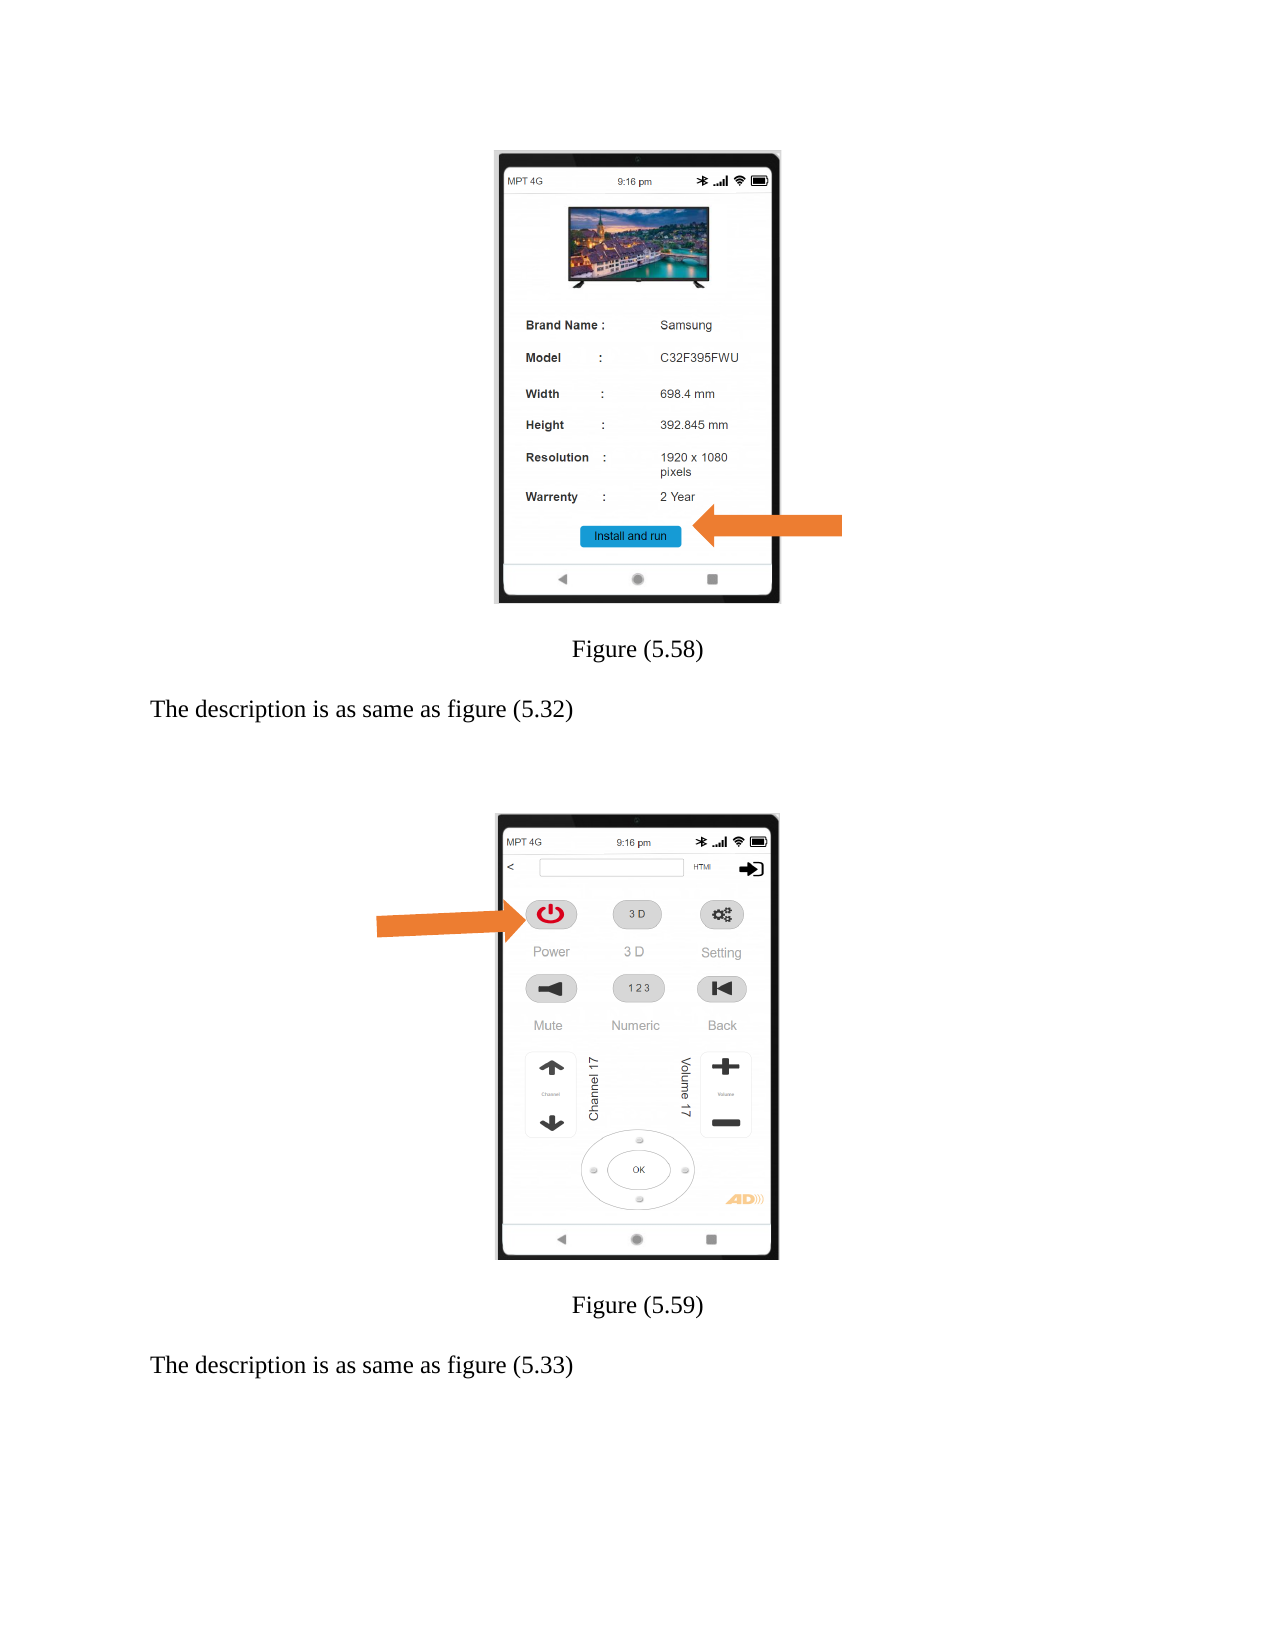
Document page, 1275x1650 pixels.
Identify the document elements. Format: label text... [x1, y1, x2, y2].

picture [493, 150, 782, 604]
text Figure (5.58) [150, 634, 1125, 663]
text The description is as same as figure (5.32) [150, 694, 1125, 723]
picture [494, 813, 780, 1260]
text Figure (5.59) [150, 1290, 1125, 1319]
text The description is as same as figure (5.33) [150, 1350, 1125, 1379]
